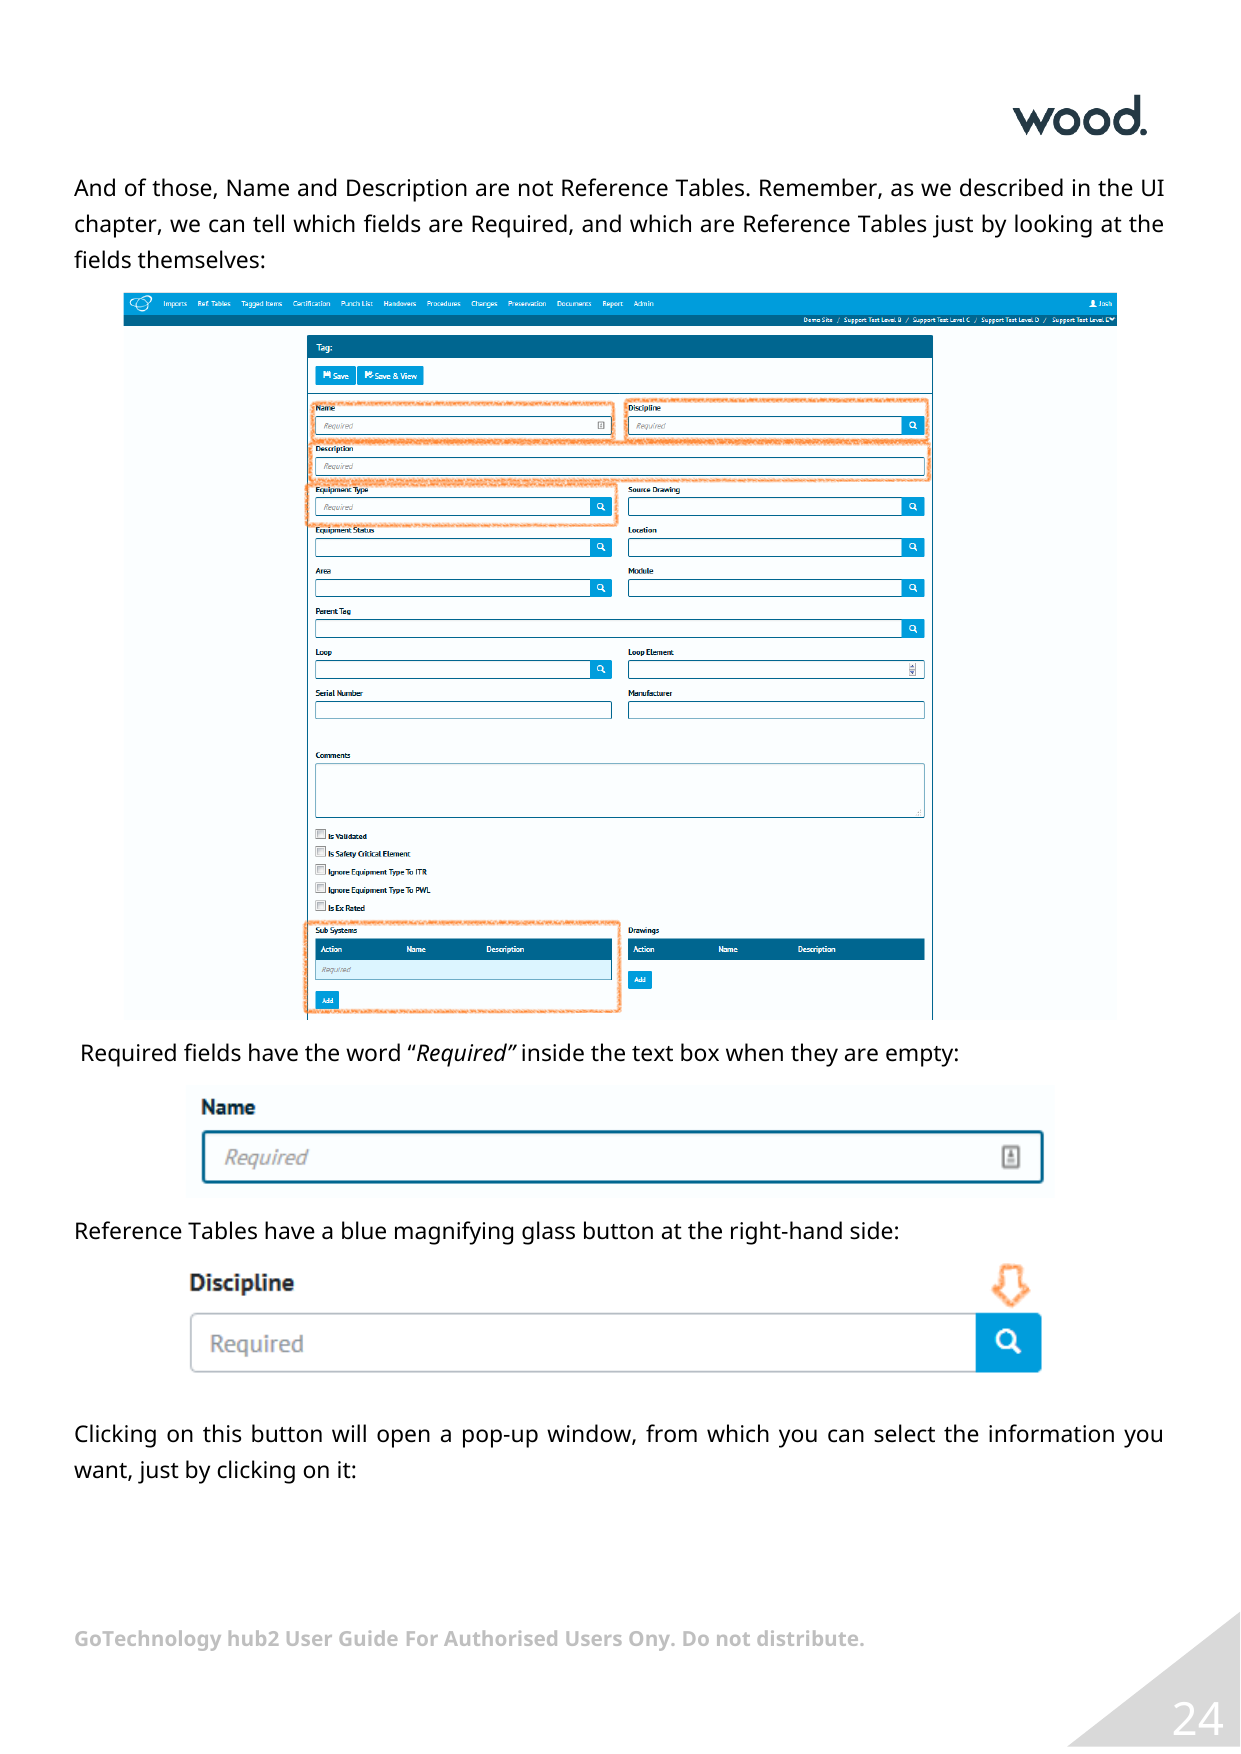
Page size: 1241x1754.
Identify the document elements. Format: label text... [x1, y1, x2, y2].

text Clicking on this button will open a pop-up window, from which you can select the information you want, just by clicking on it: [74, 1418, 1167, 1485]
picture [309, 359, 931, 392]
text Reference Tables have a blue magnifying glass button at the right-hand side: [74, 1215, 1167, 1246]
picture [185, 1085, 1055, 1198]
picture [182, 1263, 1059, 1401]
picture [123, 327, 1117, 1020]
text Required fields have the word “Required” inside the text box when they are empty: [74, 1037, 1167, 1068]
text And of those, Name and Description are not Reference Tables. Remember, as we described in the UI chapter, we can tell which fields are Required, and which are Reference Tables just by looking at the fields themselves: [74, 172, 1167, 275]
picture [991, 73, 1167, 156]
